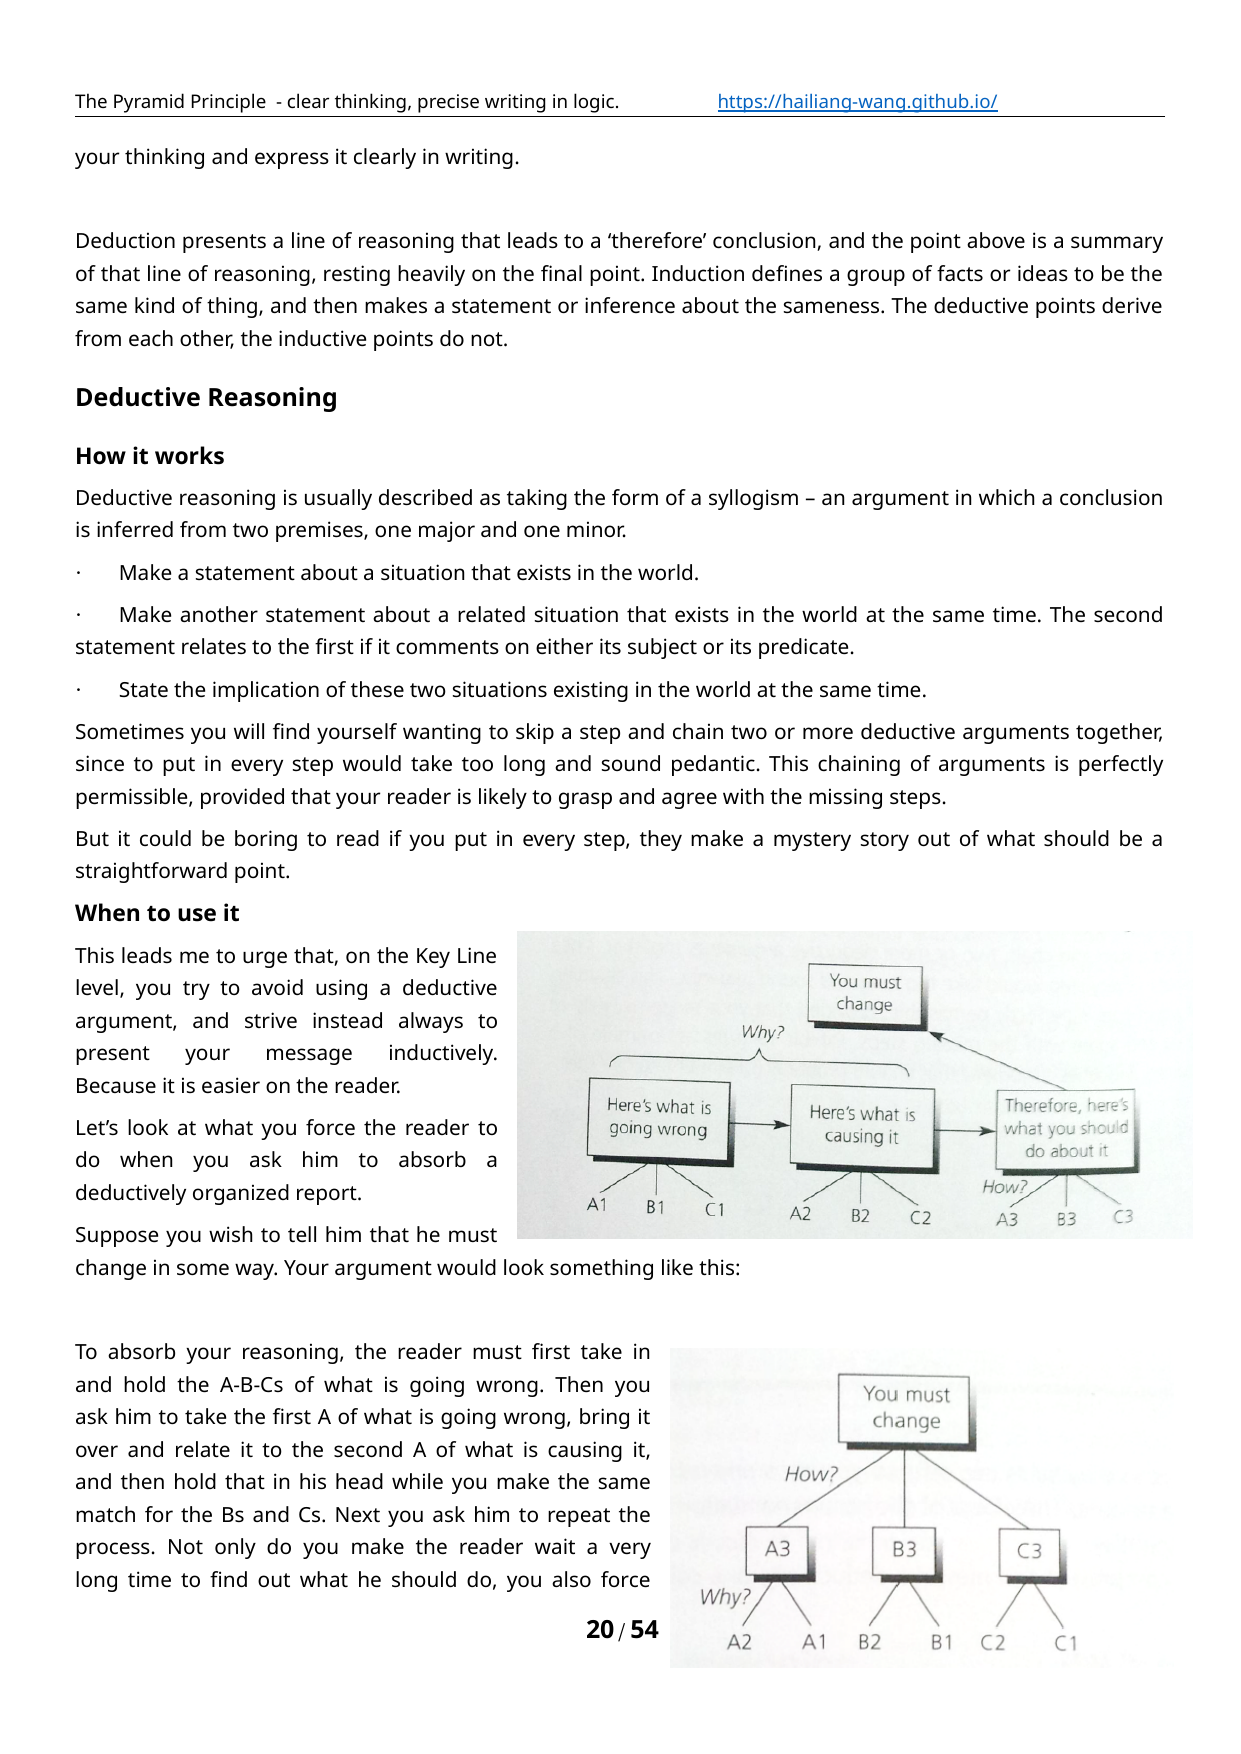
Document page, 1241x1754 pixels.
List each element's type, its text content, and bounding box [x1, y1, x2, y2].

text Sometimes you will find yourself wanting to skip a step and chain two or more deductive arguments together, since to put in every step would take too long and sound pedantic. This chaining of arguments is perfectly permissible, provided that your reader is likely to grasp and agree with the missing steps. [75, 715, 1165, 812]
text This leads me to urge that, on the Key Line level, you try to avoid using a deductive argument, and strive instead always to present your message inductively. Because it is easier on the reader. [75, 939, 517, 1101]
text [75, 140, 1165, 173]
picture [517, 931, 1193, 1239]
subtitle Deductive Reasoning [75, 364, 1165, 429]
picture [670, 1348, 1174, 1668]
text Let’s look at what you force the reader to do when you ask him to absorb a deductively organized report. [75, 1111, 517, 1209]
text Suppose you wish to tell him that he must change in some way. Your argument would look something like this: [75, 1218, 1165, 1283]
text But it could be boring to read if you put in every step, they make a mystery story out of what should be a straightforward point. [75, 822, 1165, 887]
list State the implication of these two situations existing in the world at the same time. [75, 673, 1165, 705]
list Make a statement about a situation that exists in the world. [75, 556, 1165, 588]
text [75, 1335, 1165, 1595]
list Make another statement about a related situation that exists in the world at the same time. The second statement relates to the first if it comments on either its subject or its predicate. [75, 598, 1165, 663]
text Deduction presents a line of reasoning that leads to a ‘therefore’ conclusion, and the point above is a summary of that line of reasoning, resting heavily on the final point. Induction defines a group of facts or ideas to be the same kind of thing, and then makes a statement or inference about the sameness. The deductive points derive from each other, the inductive points do not. [75, 224, 1165, 354]
text Deductive reasoning is usually described as taking the form of a syllogism – an argument in which a conclusion is inferred from two premises, one major and one minor. [75, 481, 1165, 546]
subtitle How it works [75, 439, 1165, 471]
subtitle When to use it [75, 897, 1165, 929]
